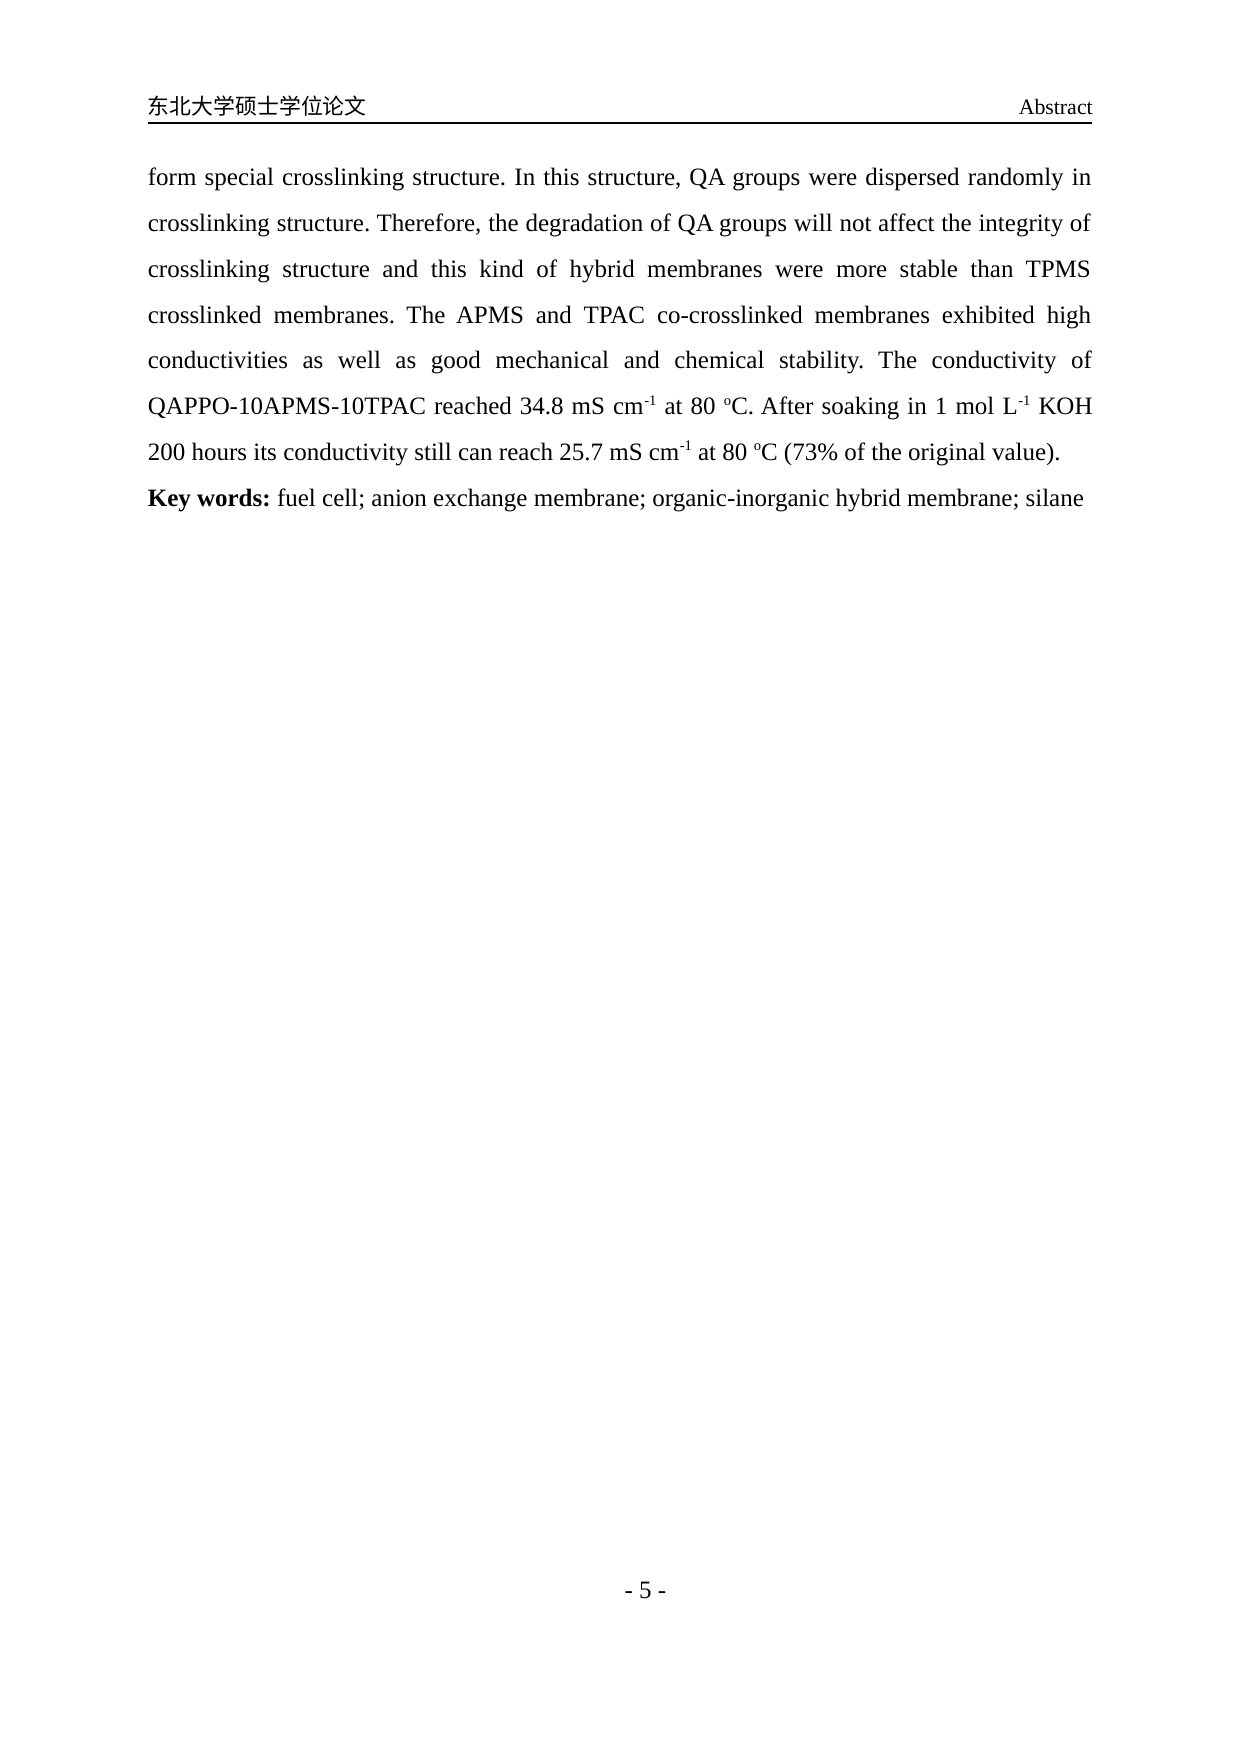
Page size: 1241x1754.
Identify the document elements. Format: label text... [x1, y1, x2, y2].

text Key words: fuel cell; anion exchange membrane; organic-inorganic hybrid membrane; silane [148, 470, 1092, 516]
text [148, 149, 1092, 470]
